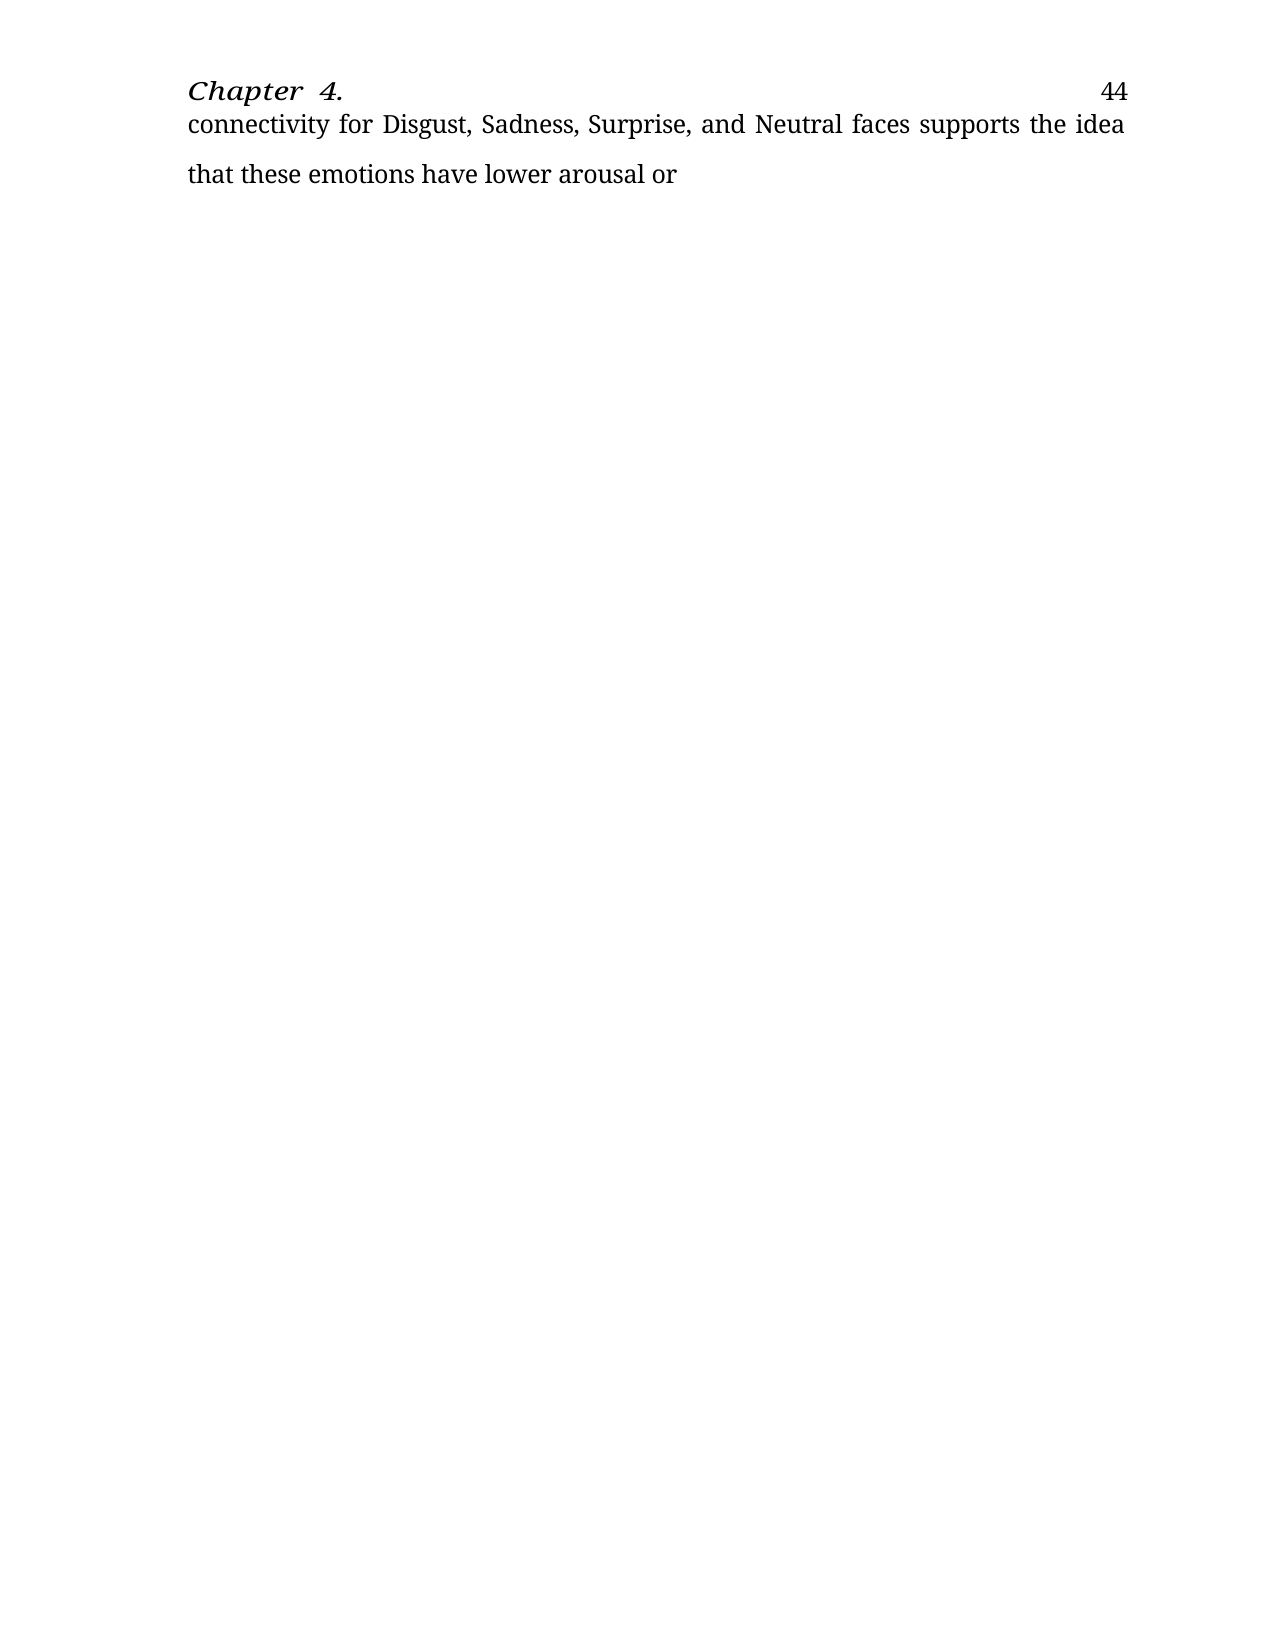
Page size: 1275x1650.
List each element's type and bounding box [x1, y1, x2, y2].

text [187, 106, 1126, 190]
